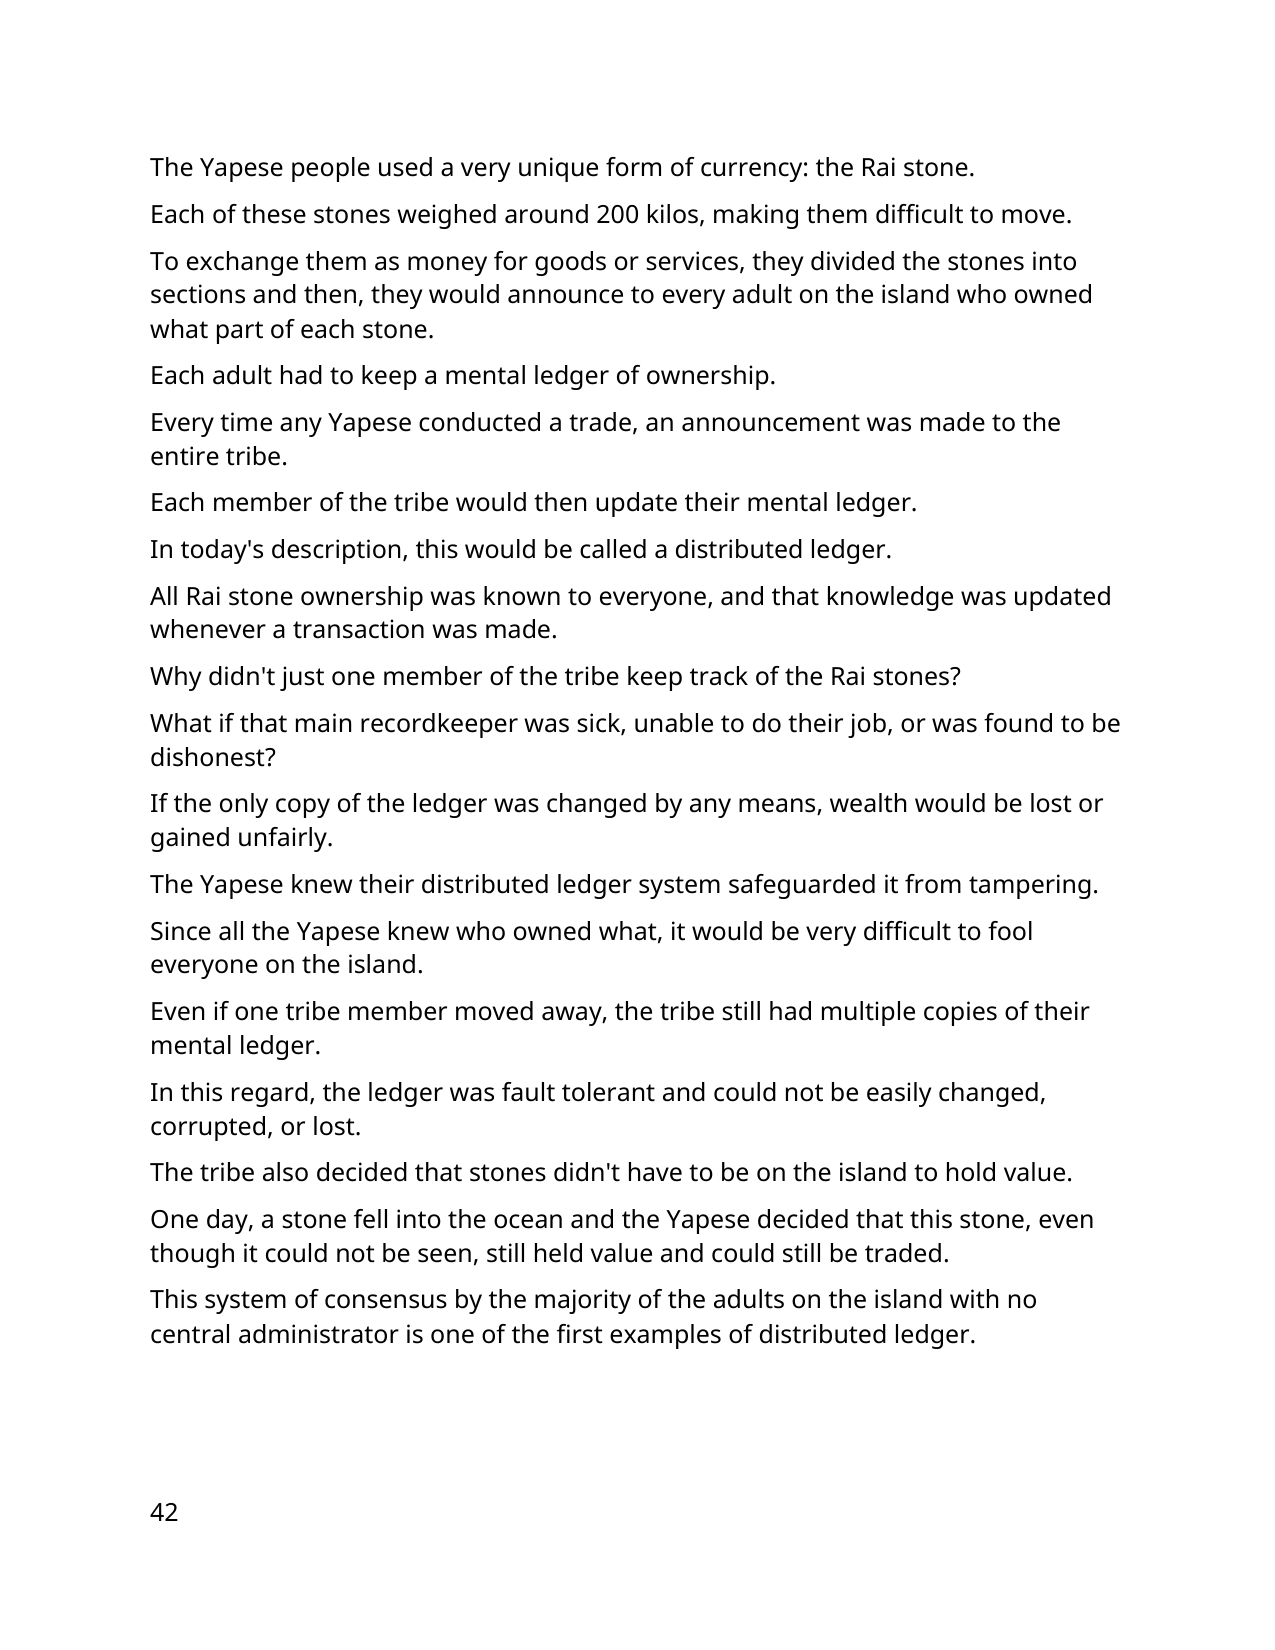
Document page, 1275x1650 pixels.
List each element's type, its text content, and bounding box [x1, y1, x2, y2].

text Even if one tribe member moved away, the tribe still had multiple copies of their mental ledger. [150, 994, 1125, 1062]
text Each member of the tribe would then update their mental ledger. [150, 485, 1125, 519]
text Since all the Yapese knew who owned what, it would be very difficult to fool everyone on the island. [150, 913, 1125, 981]
text To exchange them as money for goods or services, they divided the stones into sections and then, they would announce to every adult on the island who owned what part of each stone. [150, 243, 1125, 345]
text If the only copy of the ledger was changed by any means, wealth would be lost or gained unfairly. [150, 786, 1125, 854]
text Every time any Yapese conducted a trade, an announcement was made to the entire tribe. [150, 404, 1125, 472]
text The Yapese knew their distributed ledger system safeguarded it from tampering. [150, 867, 1125, 901]
text This system of consensus by the majority of the adults on the island with no central administrator is one of the first examples of distributed ledger. [150, 1282, 1125, 1350]
text Each adult had to keep a mental ledger of ownership. [150, 358, 1125, 392]
text The tribe also decided that stones didn't have to be on the island to hold value. [150, 1155, 1125, 1189]
text Why didn't just one member of the tribe keep track of the Rai stones? [150, 659, 1125, 693]
text Each of these stones weighed around 200 kilos, making them difficult to move. [150, 197, 1125, 231]
text In this regard, the ledger was fault tolerant and could not be easily changed, corrupted, or lost. [150, 1074, 1125, 1142]
text One day, a stone fell into the ocean and the Yapese decided that this stone, even though it could not be seen, still held value and could still be traded. [150, 1202, 1125, 1270]
text All Rai stone ownership was known to everyone, and that knowledge was updated whenever a transaction was made. [150, 578, 1125, 646]
text In today's description, this would be called a distributed ledger. [150, 532, 1125, 566]
text What if that main recordkeeper was sick, unable to do their job, or was found to be dishonest? [150, 705, 1125, 773]
text The Yapese people used a very unique form of currency: the Rai stone. [150, 150, 1125, 184]
